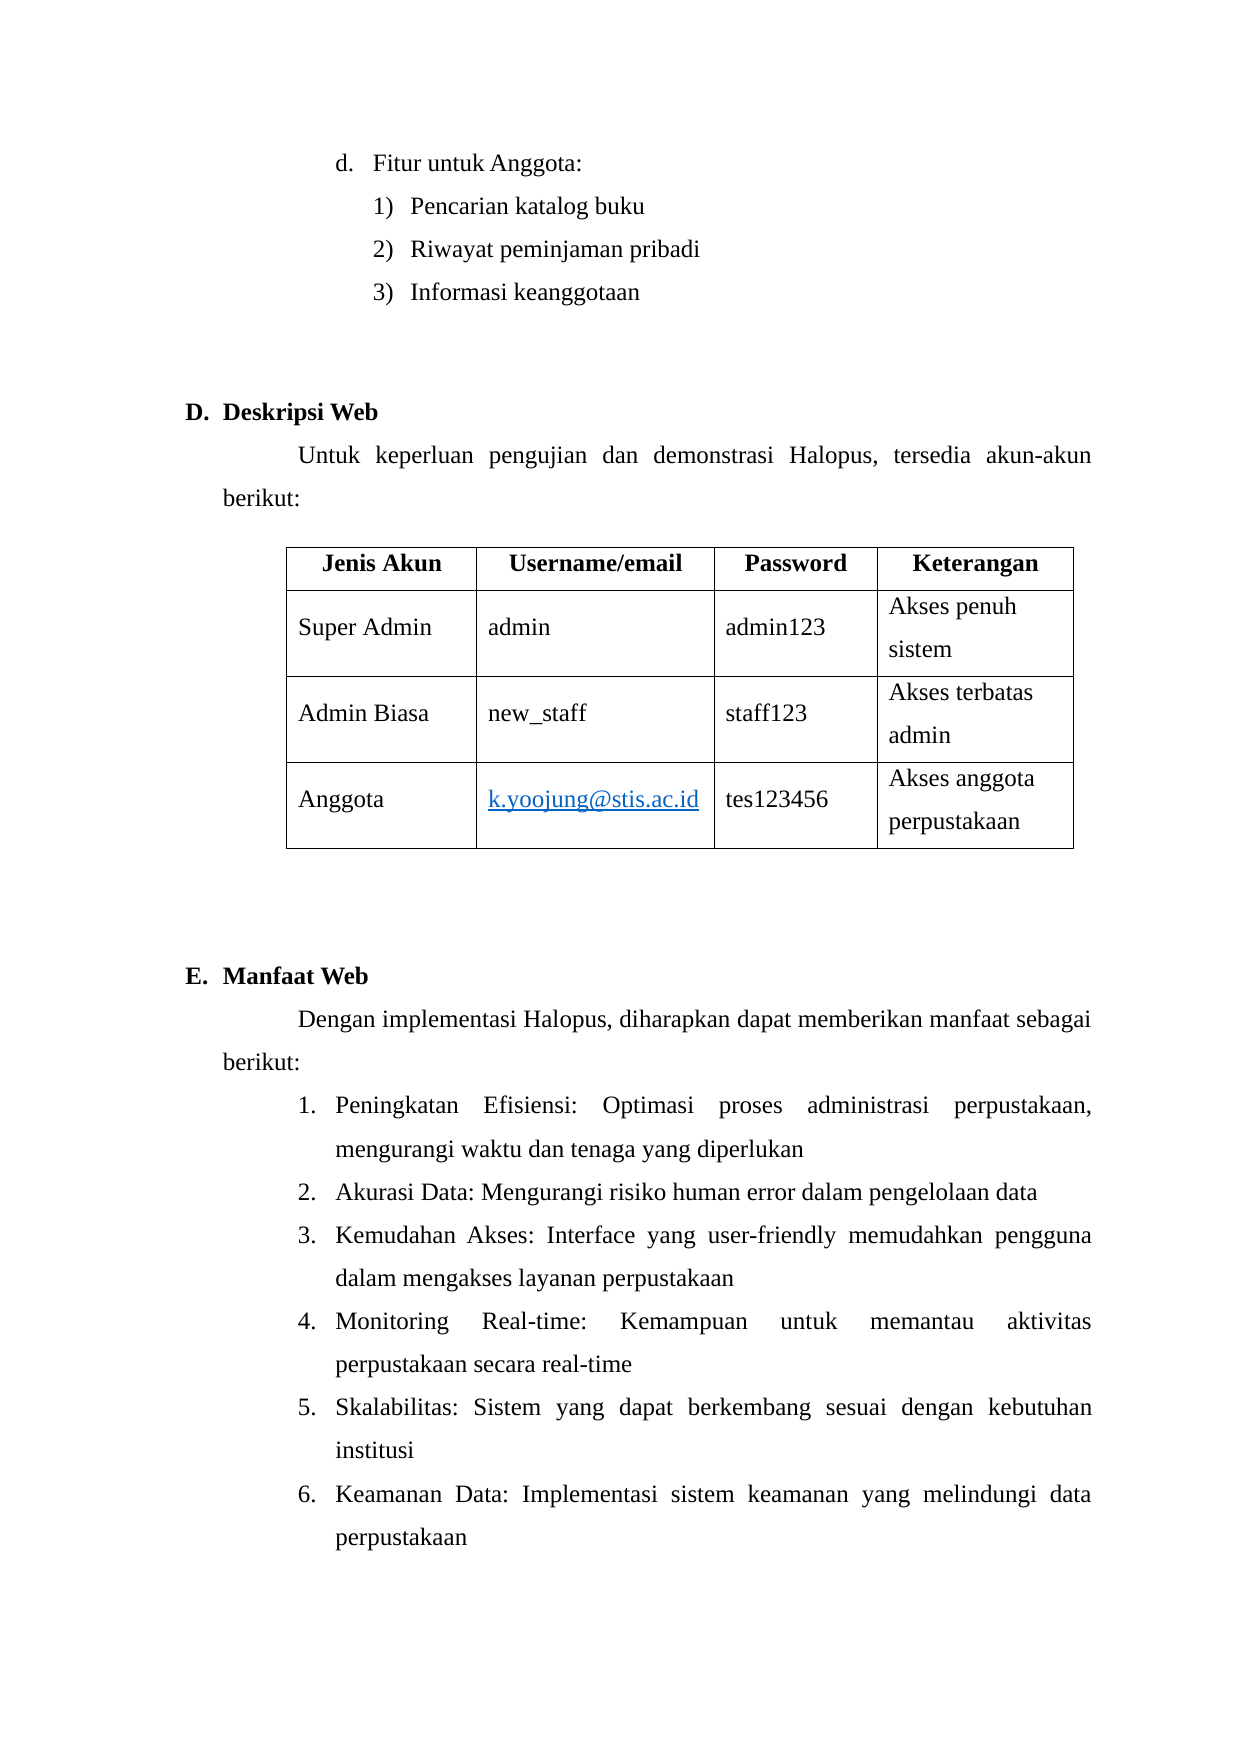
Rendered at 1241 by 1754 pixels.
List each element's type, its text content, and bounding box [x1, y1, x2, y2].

list Akurasi Data: Mengurangi risiko human error dalam pengelolaan data [298, 1177, 1092, 1206]
list Deskripsi Web [185, 397, 1092, 425]
table_cell admin [477, 591, 714, 676]
list Manfaat Web [185, 961, 1092, 990]
table_cell Akses terbatas admin [878, 677, 1073, 762]
table_cell Anggota [287, 763, 476, 848]
table_header Username/email [477, 548, 714, 590]
table_header Keterangan [878, 548, 1073, 590]
table_cell staff123 [715, 677, 877, 762]
list Riwayat peminjaman pribadi [373, 234, 1092, 263]
table_cell Admin Biasa [287, 677, 476, 762]
list Informasi keanggotaan [373, 277, 1092, 306]
table_cell Akses penuh sistem [878, 591, 1073, 676]
list Kemudahan Akses: Interface yang user-friendly memudahkan pengguna dalam mengakses layanan perpustakaan [298, 1220, 1092, 1292]
list Peningkatan Efisiensi: Optimasi proses administrasi perpustakaan, mengurangi waktu dan tenaga yang diperlukan [298, 1091, 1092, 1162]
list Fitur untuk Anggota: [335, 148, 1092, 176]
table_header Jenis Akun [287, 548, 476, 590]
list Dengan implementasi Halopus, diharapkan dapat memberikan manfaat sebagai berikut: [223, 1004, 1092, 1076]
table_cell tes123456 [715, 763, 877, 848]
table_cell new_staff [477, 677, 714, 762]
list Keamanan Data: Implementasi sistem keamanan yang melindungi data perpustakaan [298, 1479, 1092, 1551]
list Monitoring Real-time: Kemampuan untuk memantau aktivitas perpustakaan secara real-time [298, 1306, 1092, 1378]
list Untuk keperluan pengujian dan demonstrasi Halopus, tersedia akun-akun berikut: [223, 440, 1092, 512]
table_cell Super Admin [287, 591, 476, 676]
list Pencarian katalog buku [373, 191, 1092, 219]
table_cell Akses anggota perpustakaan [878, 763, 1073, 848]
table_cell k.yoojung@stis.ac.id [477, 763, 714, 848]
list Skalabilitas: Sistem yang dapat berkembang sesuai dengan kebutuhan institusi [298, 1392, 1092, 1464]
table_cell admin123 [715, 591, 877, 676]
table_header Password [715, 548, 877, 590]
